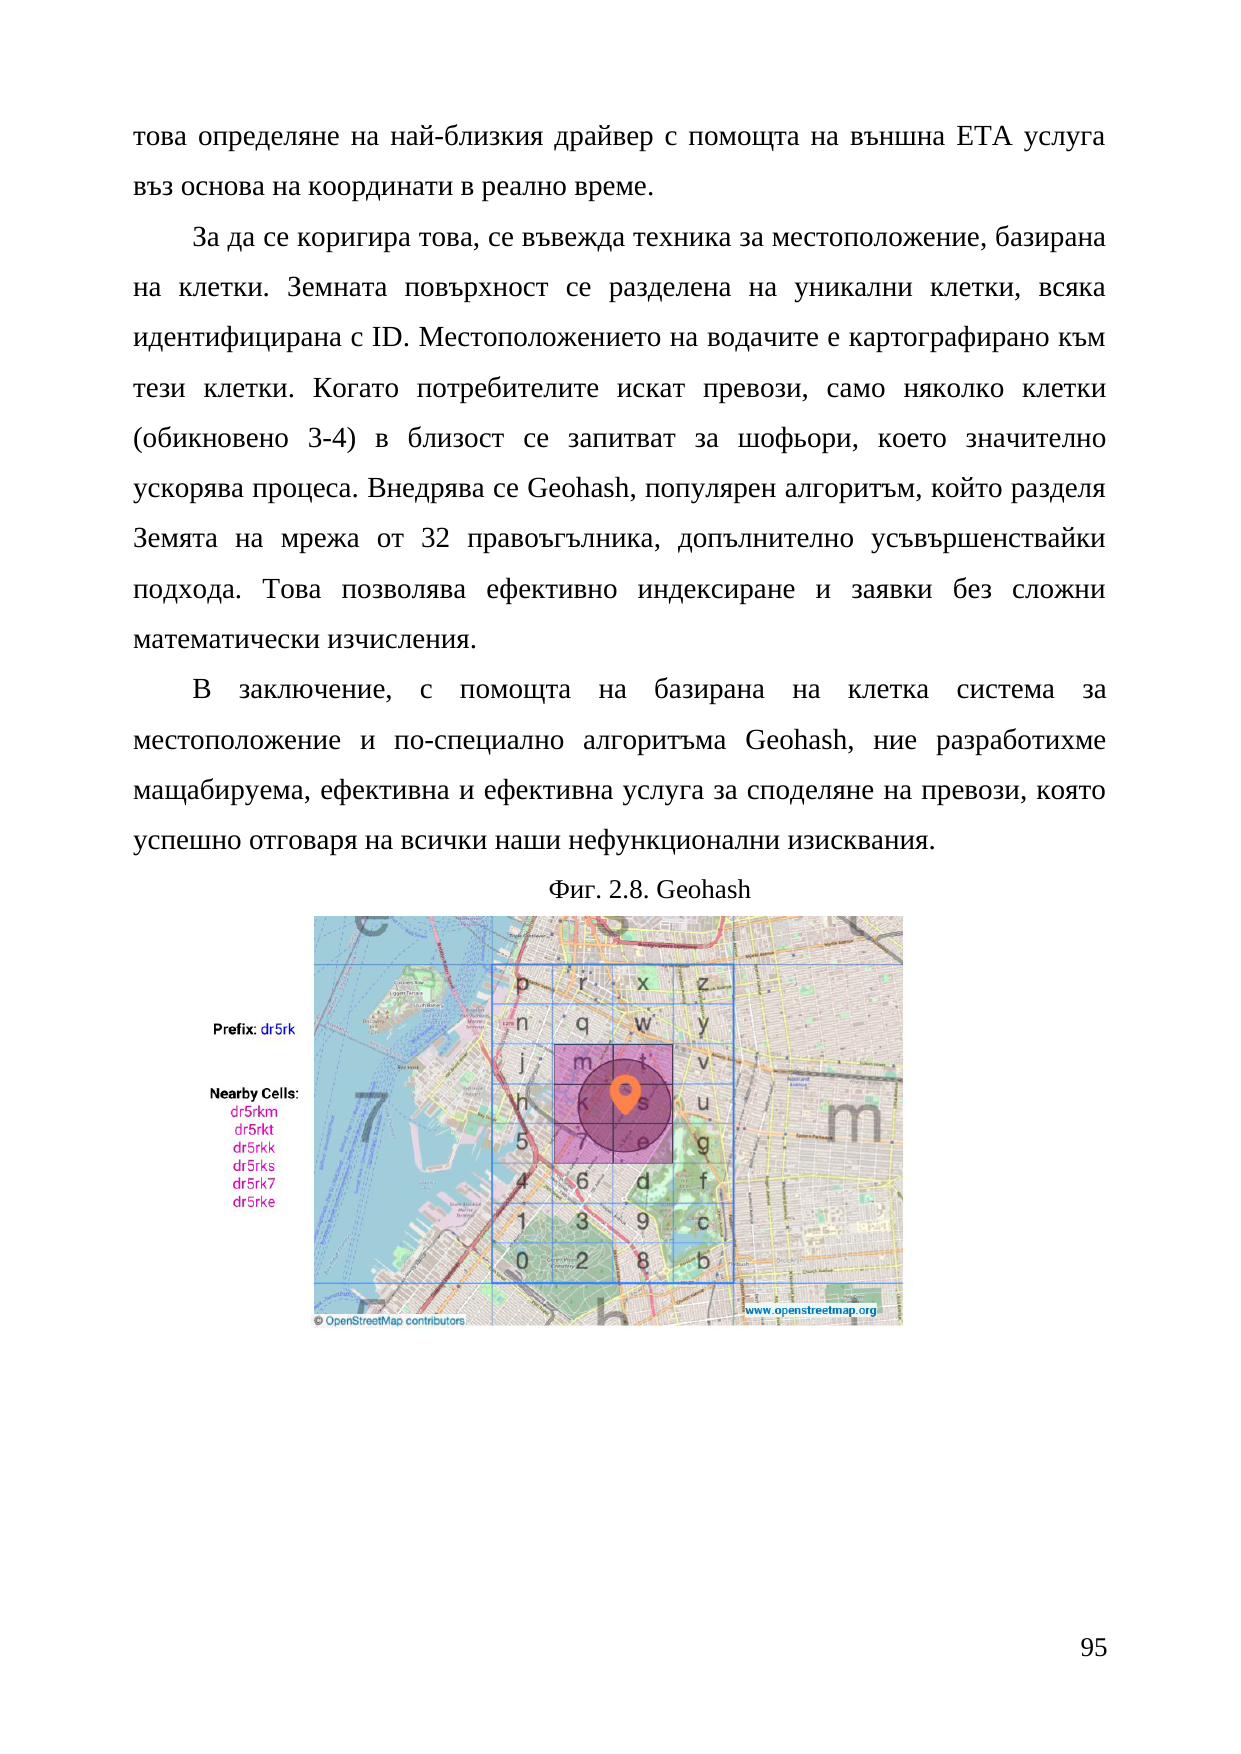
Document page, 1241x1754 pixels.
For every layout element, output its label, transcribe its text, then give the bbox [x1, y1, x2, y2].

text В заключение, с помощта на базирана на клетка система за местоположение и по-специално алгоритъма Geohash, ние разработихме мащабируема, ефективна и ефективна услуга за споделяне на превози, която успешно отговаря на всички наши нефункционални изисквания. [133, 672, 1107, 856]
text Фиг. 2.8. Geohash [133, 873, 1107, 904]
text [133, 118, 1107, 202]
text За да се коригира това, се въвежда техника за местоположение, базирана на клетки. Земната повърхност се разделена на уникални клетки, всяка идентифицирана с ID. Местоположението на водачите е картографирано към тези клетки. Когато потребителите искат превози, само няколко клетки (обикновено 3-4) в близост се запитват за шофьори, което значително ускорява процеса. Внедрява се Geohash, популярен алгоритъм, който разделя Земята на мрежа от 32 правоъгълника, допълнително усъвършенствайки подхода. Това позволява ефективно индексиране и заявки без сложни математически изчисления. [133, 219, 1107, 655]
